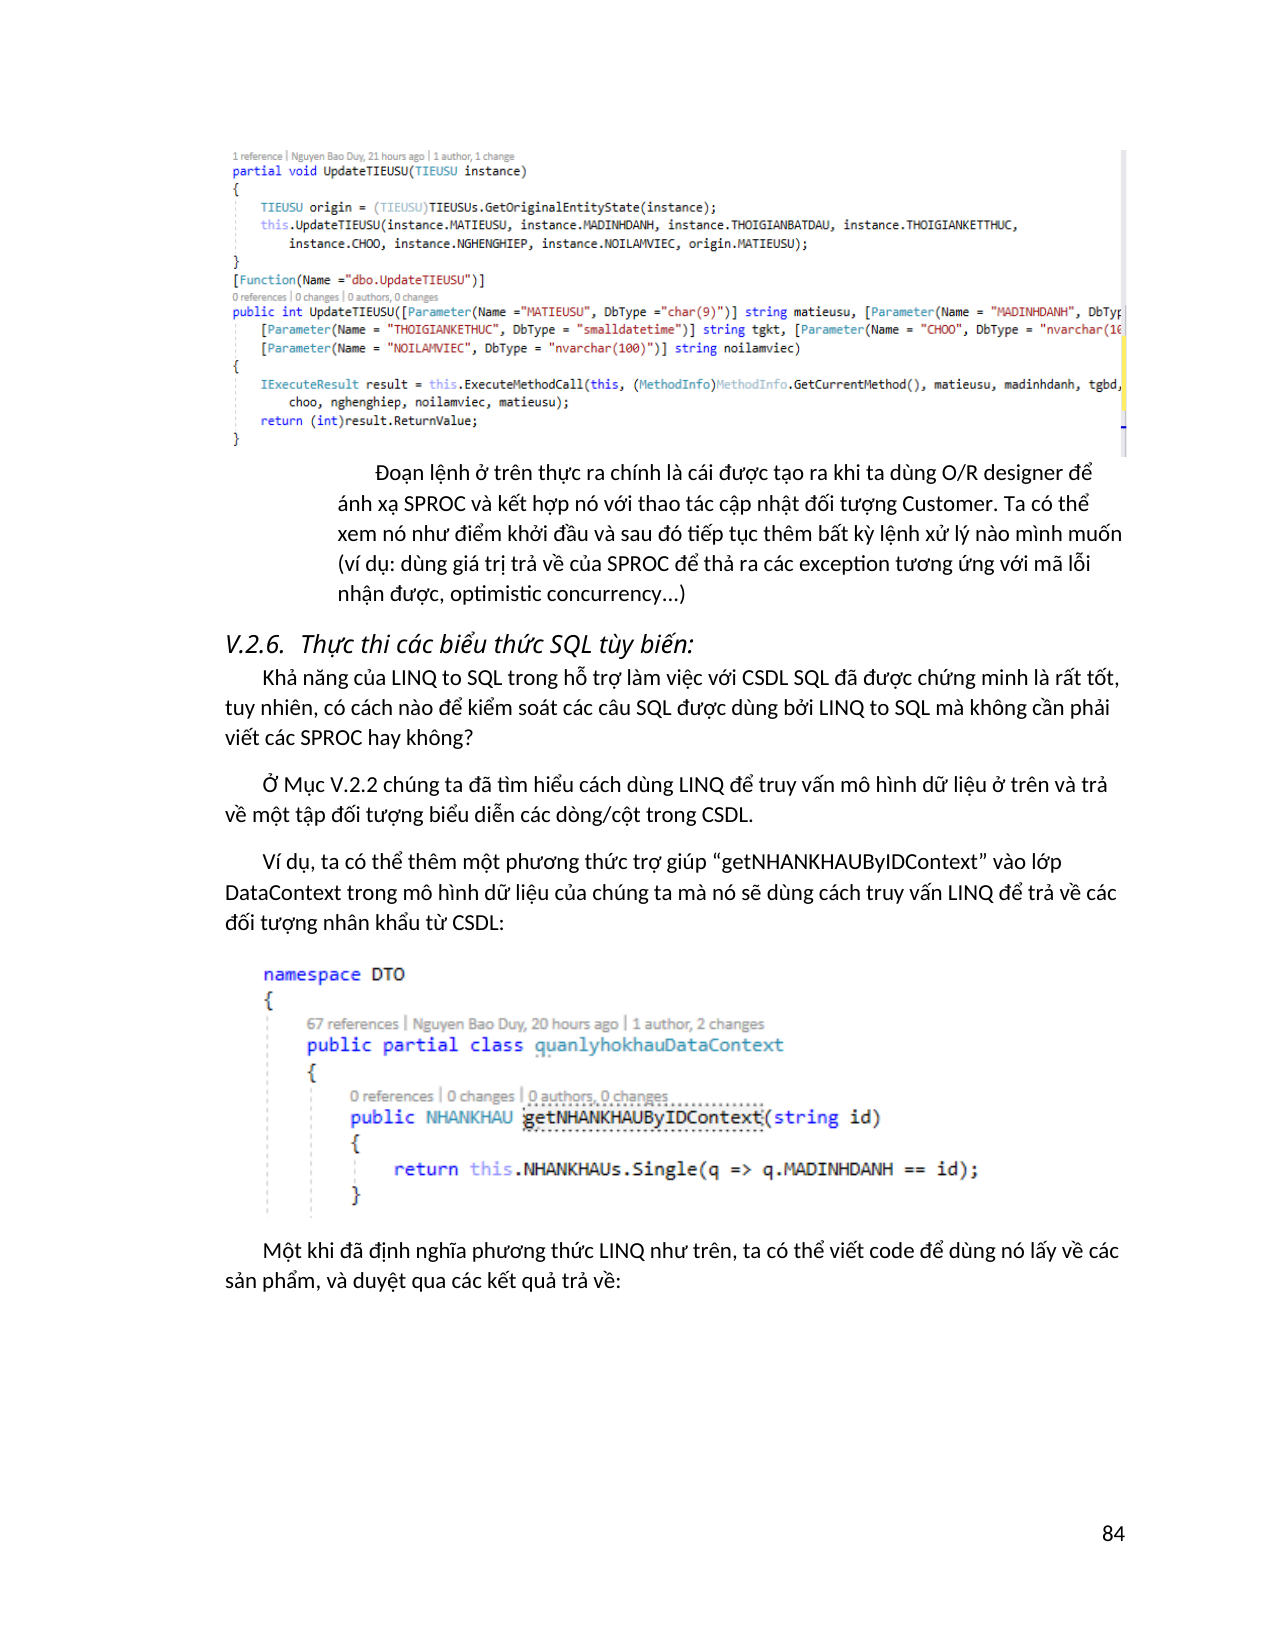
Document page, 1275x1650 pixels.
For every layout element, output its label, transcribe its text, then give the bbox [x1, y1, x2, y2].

picture [262, 954, 990, 1218]
text Ở Mục V.2.2 chúng ta đã tìm hiểu cách dùng LINQ để truy vấn mô hình dữ liệu ở trên và trả về một tập đối tượng biểu diễn các dòng/cột trong CSDL. [225, 770, 1125, 828]
text Ví dụ, ta có thể thêm một phương thức trợ giúp “getNHANKHAUByIDContext” vào lớp DataContext trong mô hình dữ liệu của chúng ta mà nó sẽ dùng cách truy vấn LINQ để trả về các đối tượng nhân khẩu từ CSDL: [225, 847, 1125, 936]
text Khả năng của LINQ to SQL trong hỗ trợ làm việc với CSDL SQL đã được chứng minh là rất tốt, tuy nhiên, có cách nào để kiểm soát các câu SQL được dùng bởi LINQ to SQL mà không cần phải viết các SPROC hay không? [225, 663, 1125, 751]
text Một khi đã định nghĩa phương thức LINQ như trên, ta có thể viết code để dùng nó lấy về các sản phẩm, và duyệt qua các kết quả trả về: [225, 1236, 1125, 1294]
list Đoạn lệnh ở trên thực ra chính là cái được tạo ra khi ta dùng O/R designer để ánh xạ SPROC và kết hợp nó với thao tác cập nhật đối tượng Customer. Ta có thể xem nó như điểm khởi đầu và sau đó tiếp tục thêm bất kỳ lệnh xử lý nào mình muốn (ví dụ: dùng giá trị trả về của SPROC để thả ra các exception tương ứng với mã lỗi nhận được, optimistic concurrency...) [337, 458, 1125, 607]
subtitle Thực thi các biểu thức SQL tùy biến: [225, 626, 1125, 660]
picture [225, 150, 1127, 457]
